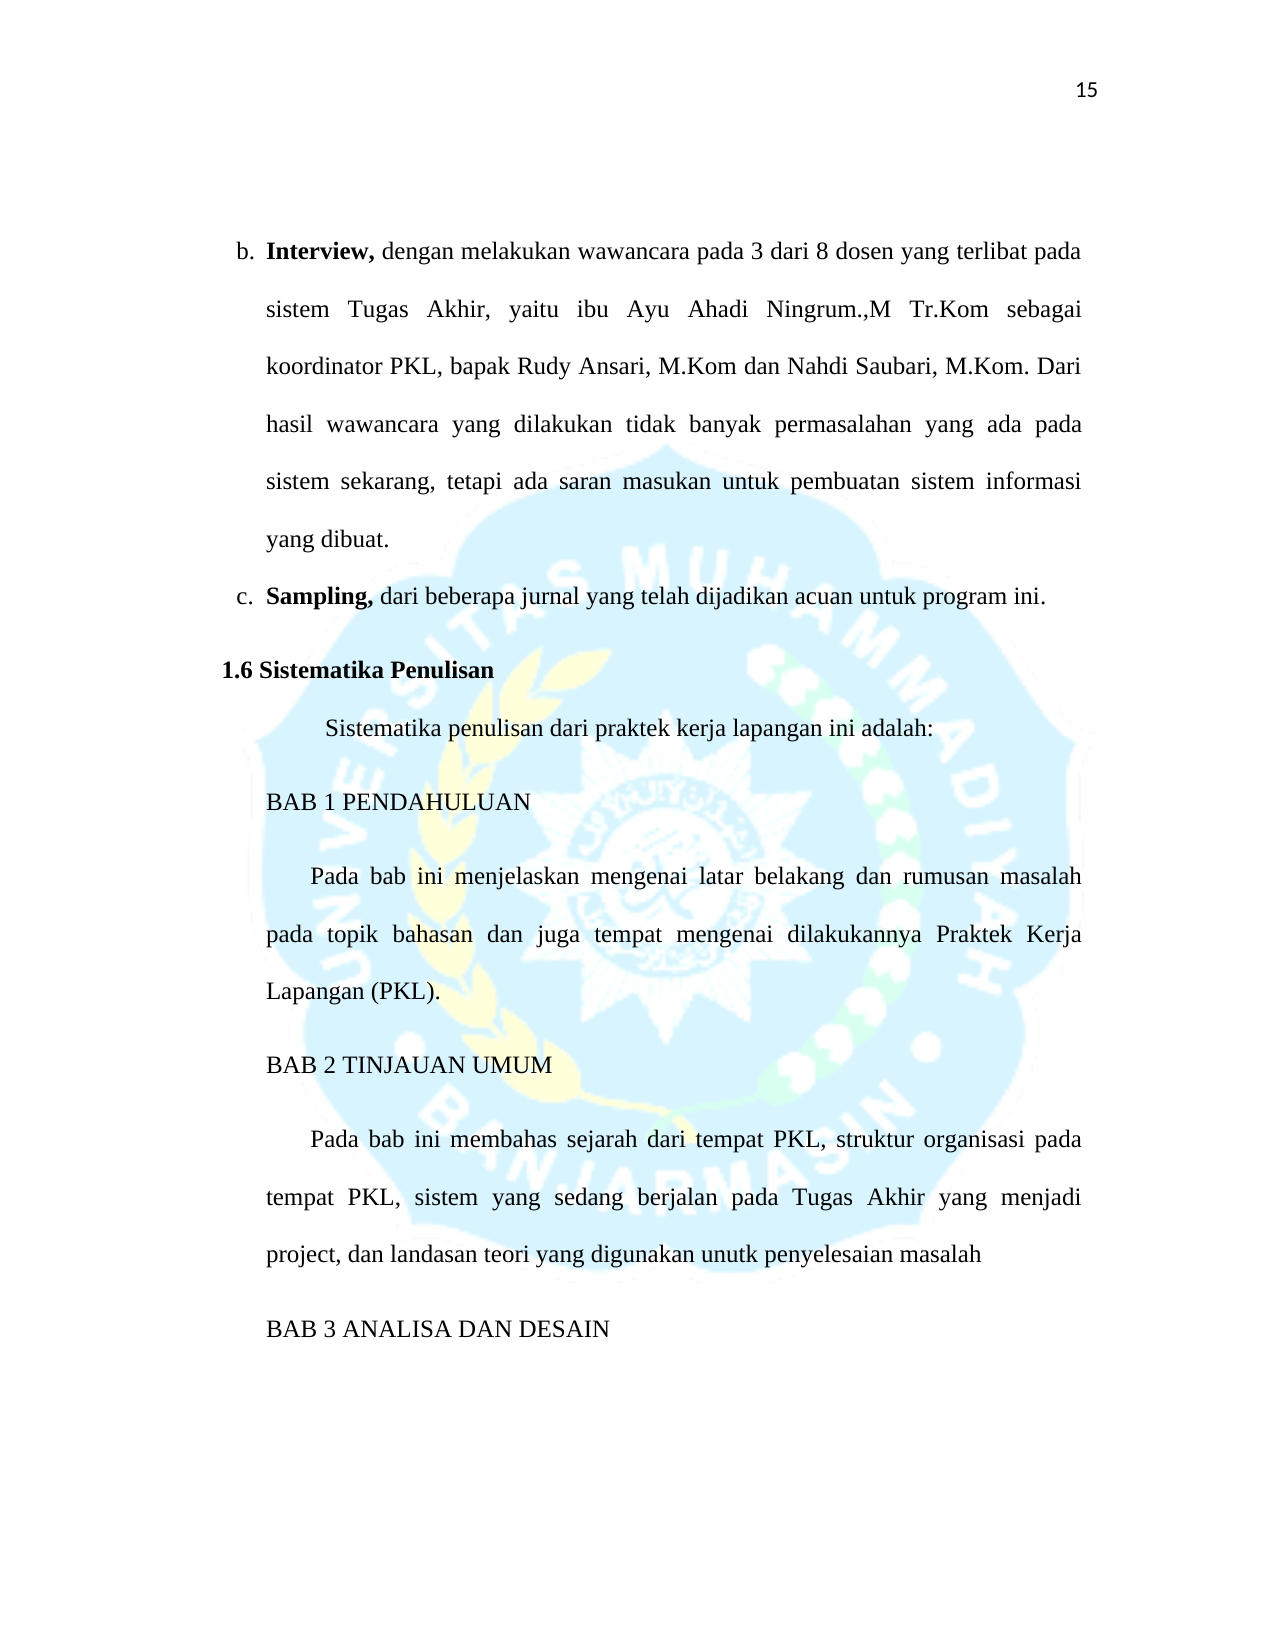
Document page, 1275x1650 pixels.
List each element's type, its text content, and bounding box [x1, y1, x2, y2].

text BAB 3 ANALISA DAN DESAIN [266, 1314, 1083, 1342]
text BAB 2 TINJAUAN UMUM [266, 1050, 1083, 1079]
text BAB 1 PENDAHULUAN [266, 787, 1083, 816]
text Sistematika penulisan dari praktek kerja lapangan ini adalah: [266, 713, 1083, 742]
text Pada bab ini menjelaskan mengenai latar belakang dan rumusan masalah pada topik bahasan dan juga tempat mengenai dilakukannya Praktek Kerja Lapangan (PKL). [266, 861, 1083, 1005]
list c. Sampling, dari beberapa jurnal yang telah dijadikan acuan untuk program ini. [236, 581, 1083, 610]
list b. Interview, dengan melakukan wawancara pada 3 dari 8 dosen yang terlibat pada sistem Tugas Akhir, yaitu ibu Ayu Ahadi Ningrum.,M Tr.Kom sebagai koordinator PKL, bapak Rudy Ansari, M.Kom dan Nahdi Saubari, M.Kom. Dari hasil wawancara yang dilakukan tidak banyak permasalahan yang ada pada sistem sekarang, tetapi ada saran masukan untuk pembuatan sistem informasi yang dibuat. [236, 236, 1083, 552]
text Pada bab ini membahas sejarah dari tempat PKL, struktur organisasi pada tempat PKL, sistem yang sedang berjalan pada Tugas Akhir yang menjadi project, dan landasan teori yang digunakan unutk penyelesaian masalah [266, 1124, 1083, 1268]
subtitle 1.6 Sistematika Penulisan [221, 655, 1083, 684]
